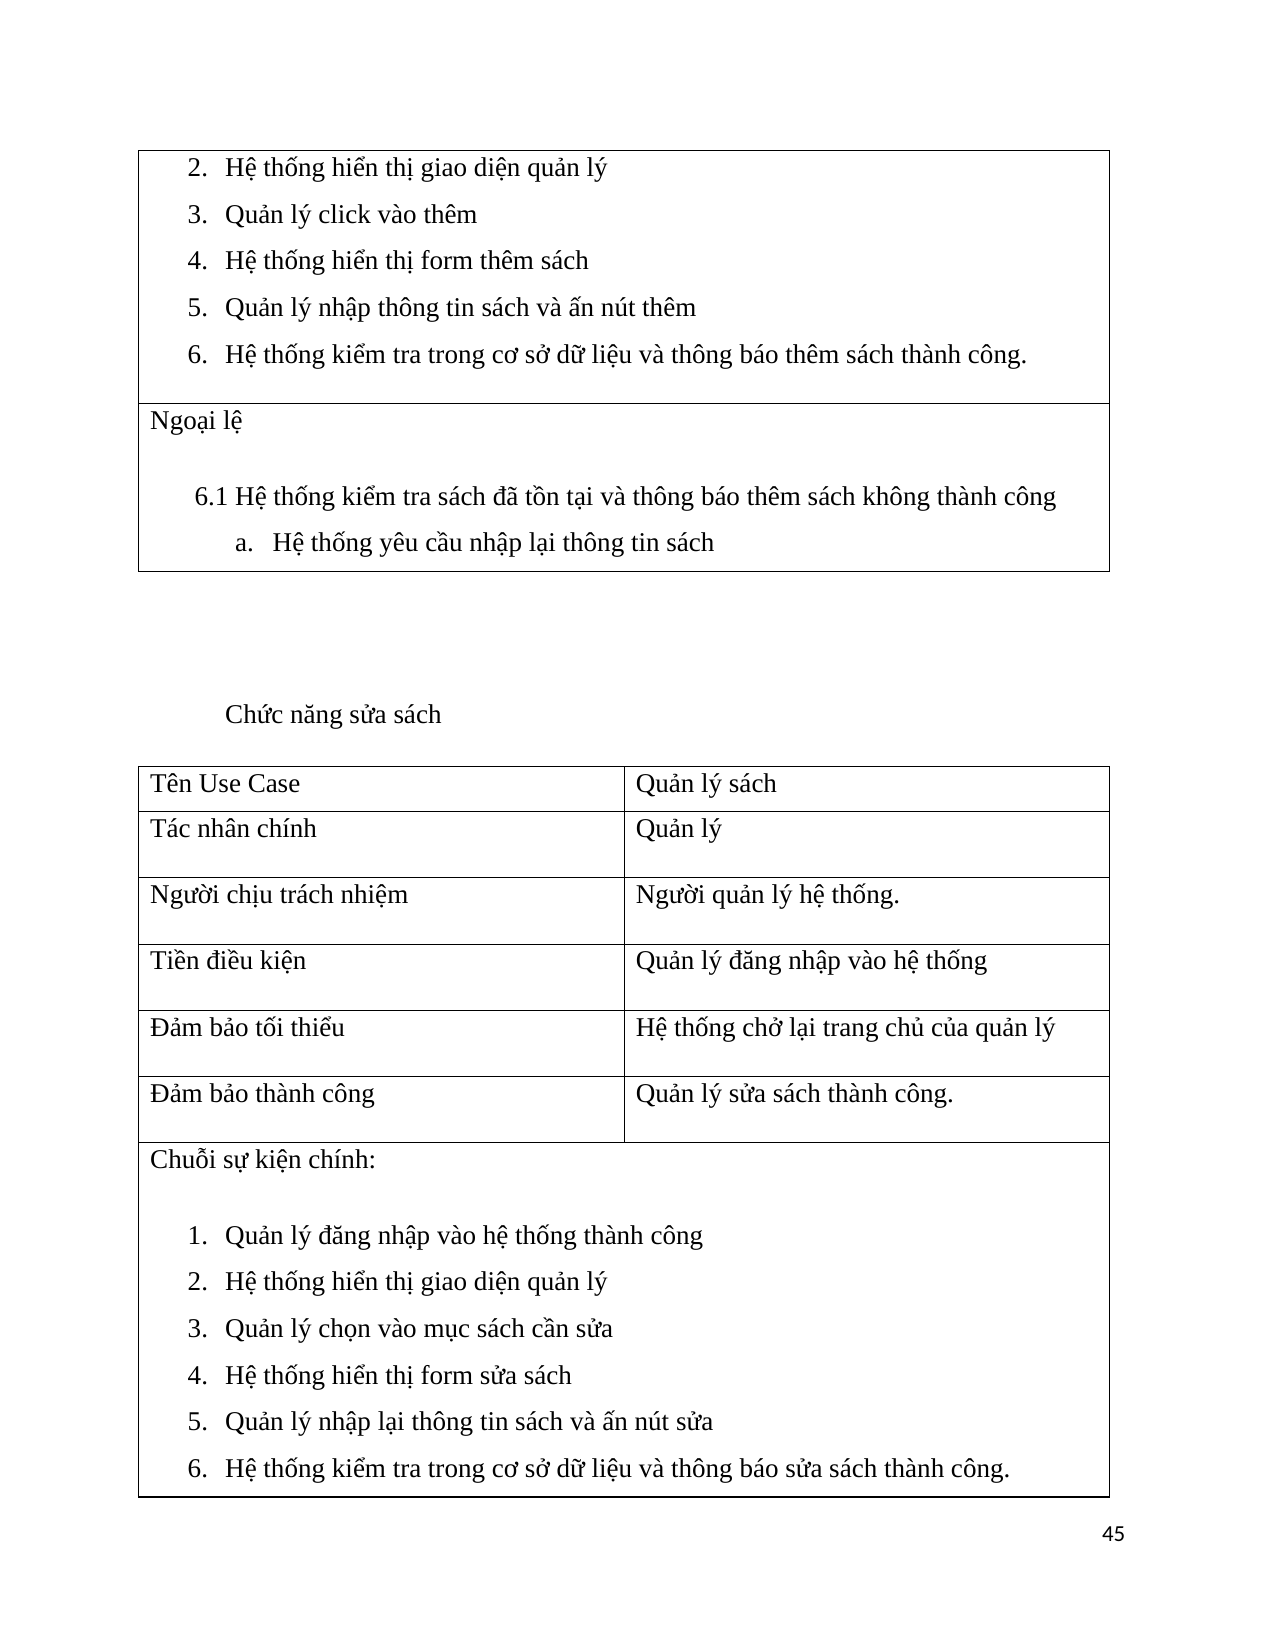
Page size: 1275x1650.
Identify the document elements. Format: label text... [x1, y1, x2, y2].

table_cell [139, 151, 1109, 403]
table_cell Đảm bảo tối thiểu [139, 1011, 624, 1076]
table_cell Tiền điều kiện [139, 945, 624, 1009]
table_cell Quản lý sửa sách thành công. [625, 1077, 1109, 1142]
list Chức năng sửa sách [225, 698, 1125, 729]
table_cell Người chịu trách nhiệm [139, 878, 624, 943]
table_cell Đảm bảo thành công [139, 1077, 624, 1142]
table_cell Người quản lý hệ thống. [625, 878, 1109, 943]
table_cell Quản lý đăng nhập vào hệ thống [625, 945, 1109, 1009]
table_cell Hệ thống chở lại trang chủ của quản lý [625, 1011, 1109, 1076]
table_header Quản lý sách [625, 767, 1109, 811]
table_header Tên Use Case [139, 767, 624, 811]
table_cell Chuỗi sự kiện chính: Quản lý đăng nhập vào hệ thống thành công Hệ thống hiển thị giao diện quản lý Quản lý chọn vào mục sách cần sửa Hệ thống hiển thị form sửa sách Quản lý nhập lại thông tin sách và ấn nút sửa Hệ thống kiểm tra trong cơ sở dữ liệu và thông báo sửa sách thành công. [139, 1143, 1109, 1496]
table_cell Ngoại lệ Hệ thống kiểm tra sách đã tồn tại và thông báo thêm sách không thành công Hệ thống yêu cầu nhập lại thông tin sách [139, 404, 1109, 571]
table_cell Quản lý [625, 812, 1109, 877]
table_cell Tác nhân chính [139, 812, 624, 877]
